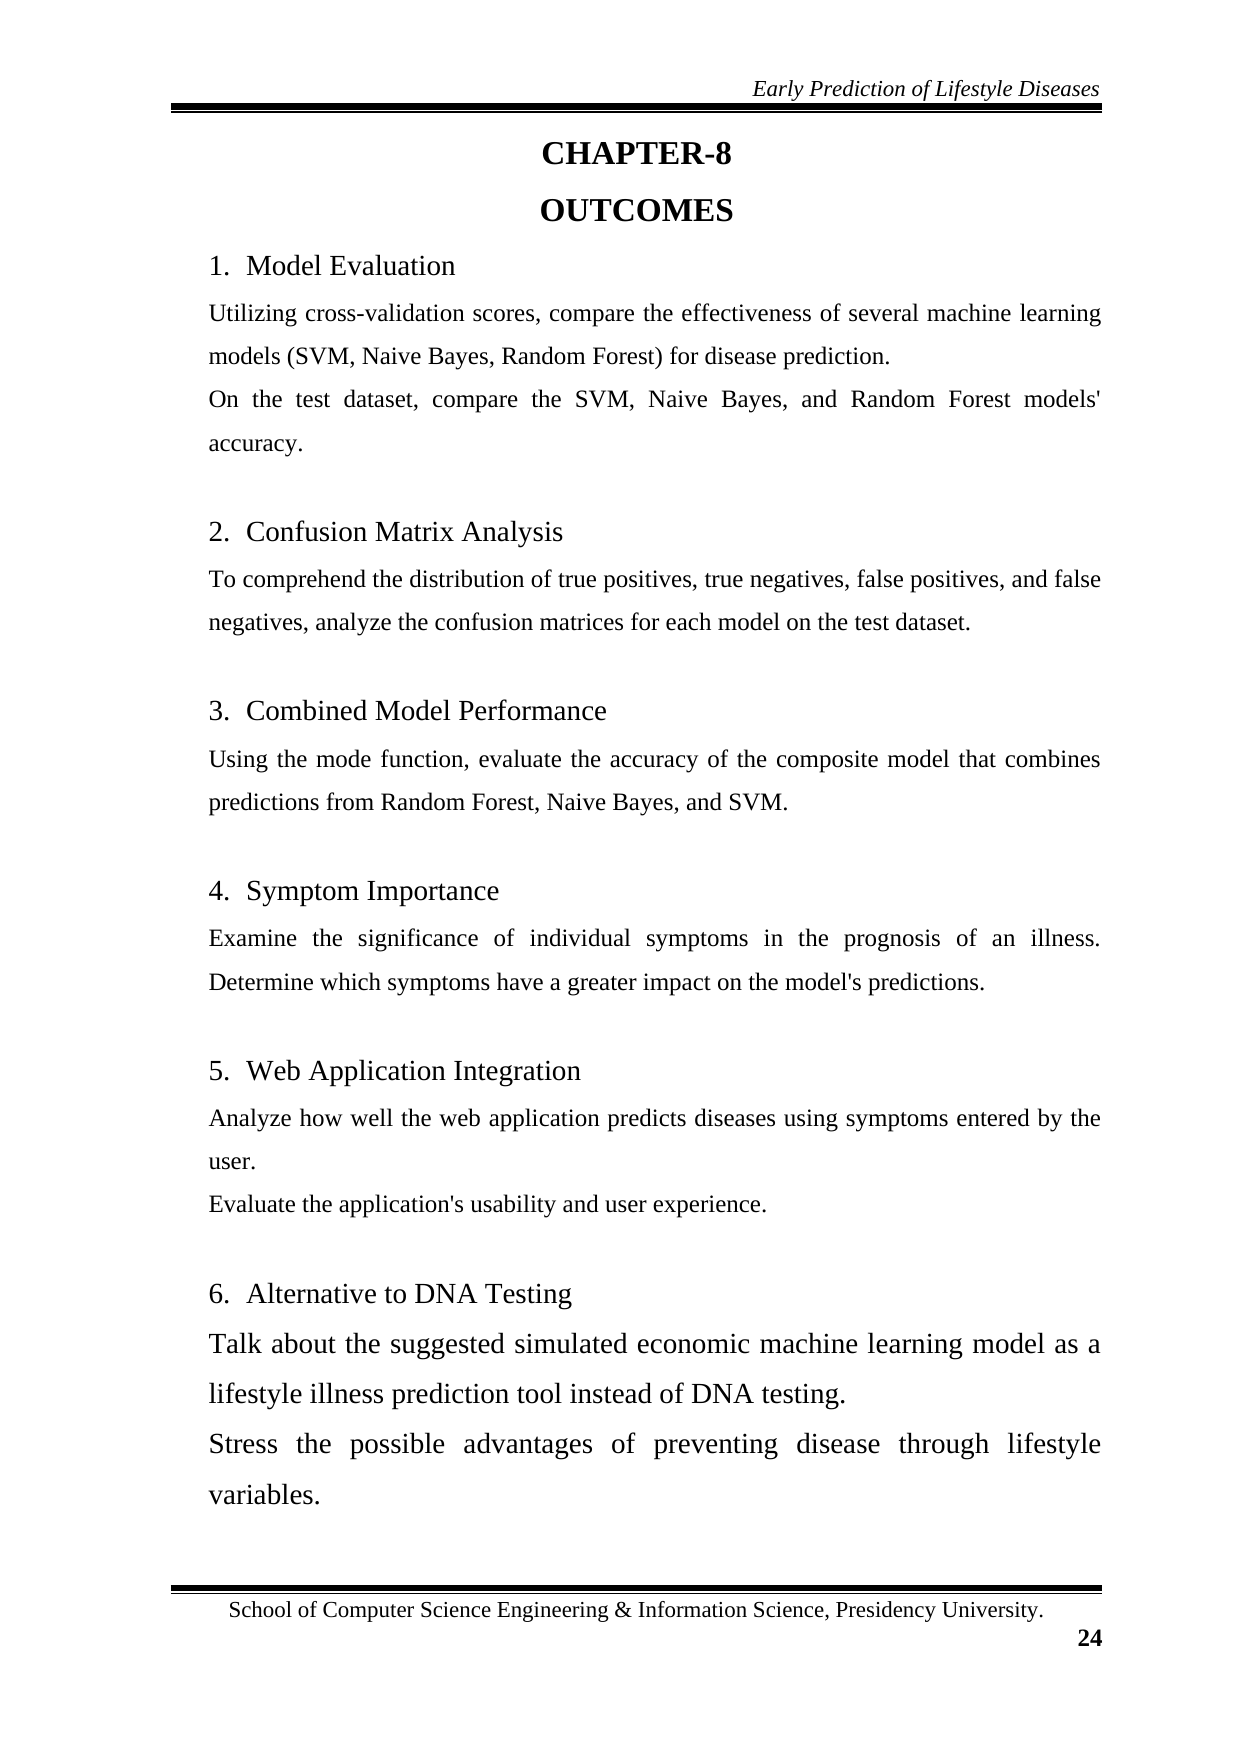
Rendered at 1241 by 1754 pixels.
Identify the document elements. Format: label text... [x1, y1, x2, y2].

list Confusion Matrix Analysis [208, 514, 1102, 547]
text On the test dataset, compare the SVM, Naive Bayes, and Random Forest models' accuracy. [208, 384, 1102, 456]
list Model Evaluation [208, 248, 1102, 281]
list Combined Model Performance [208, 693, 1102, 727]
text Utilizing cross-validation scores, compare the effectiveness of several machine learning models (SVM, Naive Bayes, Random Forest) for disease prediction. [208, 298, 1102, 370]
text OUTCOMES [171, 190, 1102, 229]
text Analyze how well the web application predicts diseases using symptoms entered by the user. [208, 1103, 1102, 1175]
text CHAPTER-8 [171, 133, 1102, 171]
text Stress the possible advantages of preventing disease through lifestyle variables. [208, 1427, 1102, 1511]
text Evaluate the application's usability and user experience. [208, 1189, 1102, 1218]
text Using the mode function, evaluate the accuracy of the composite model that combines predictions from Random Forest, Naive Bayes, and SVM. [208, 744, 1102, 816]
text Talk about the suggested simulated economic machine learning model as a lifestyle illness prediction tool instead of DNA testing. [208, 1326, 1102, 1410]
list Symptom Importance [208, 873, 1102, 907]
list Web Application Integration [208, 1053, 1102, 1086]
text Examine the significance of individual symptoms in the prognosis of an illness. Determine which symptoms have a greater impact on the model's predictions. [208, 923, 1102, 995]
list Alternative to DNA Testing [208, 1276, 1102, 1309]
text To comprehend the distribution of true positives, true negatives, false positives, and false negatives, analyze the confusion matrices for each model on the test dataset. [208, 564, 1102, 636]
